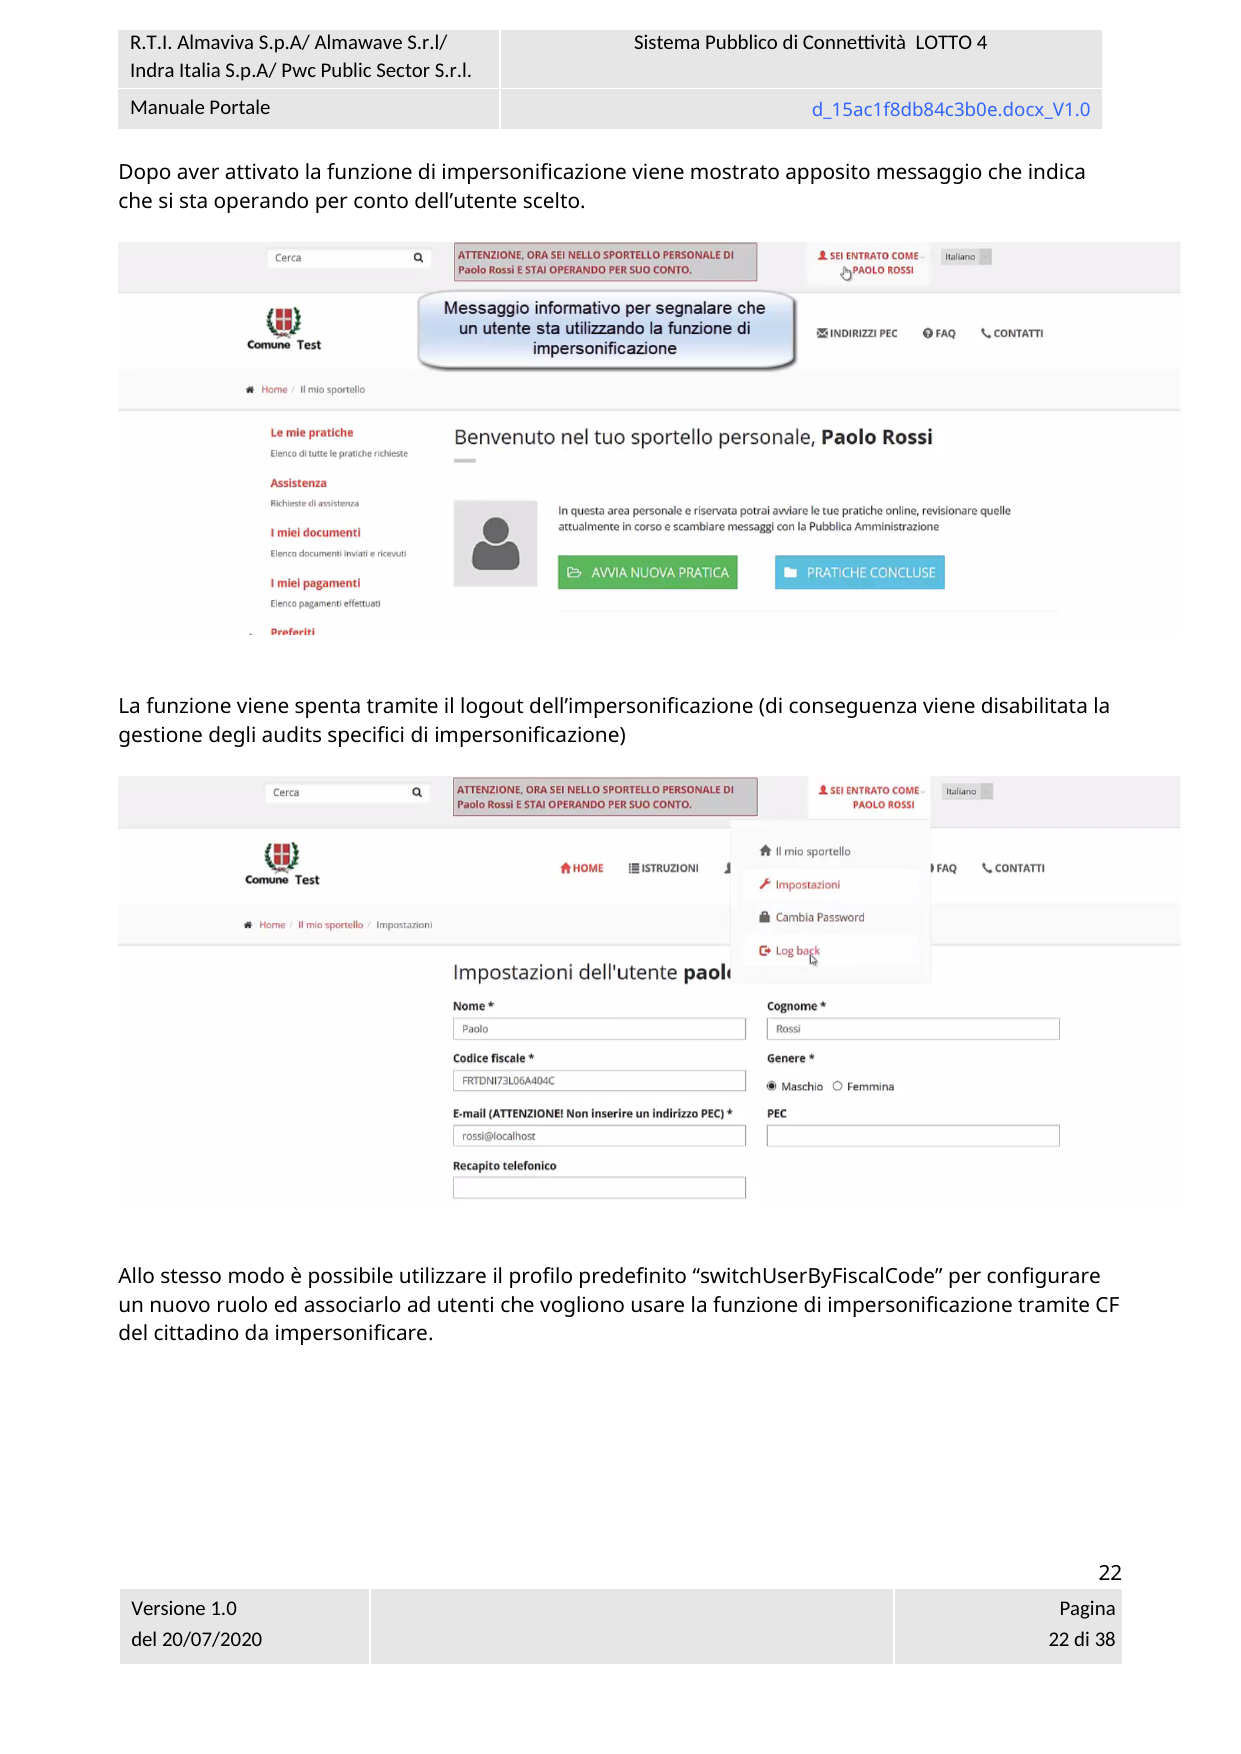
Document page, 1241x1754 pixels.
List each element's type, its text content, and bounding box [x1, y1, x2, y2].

text La funzione viene spenta tramite il logout dell’impersonificazione (di conseguenza viene disabilitata la gestione degli audits specifici di impersonificazione) [118, 691, 1122, 748]
text Allo stesso modo è possibile utilizzare il profilo predefinito “switchUserByFiscalCode” per configurare un nuovo ruolo ed associarlo ad utenti che vogliono usare la funzione di impersonificazione tramite CF del cittadino da impersonificare. [118, 1262, 1122, 1347]
text Dopo aver attivato la funzione di impersonificazione viene mostrato apposito messaggio che indica che si sta operando per conto dell’utente scelto. [118, 157, 1122, 214]
picture [118, 776, 1181, 1205]
picture [118, 242, 1181, 635]
